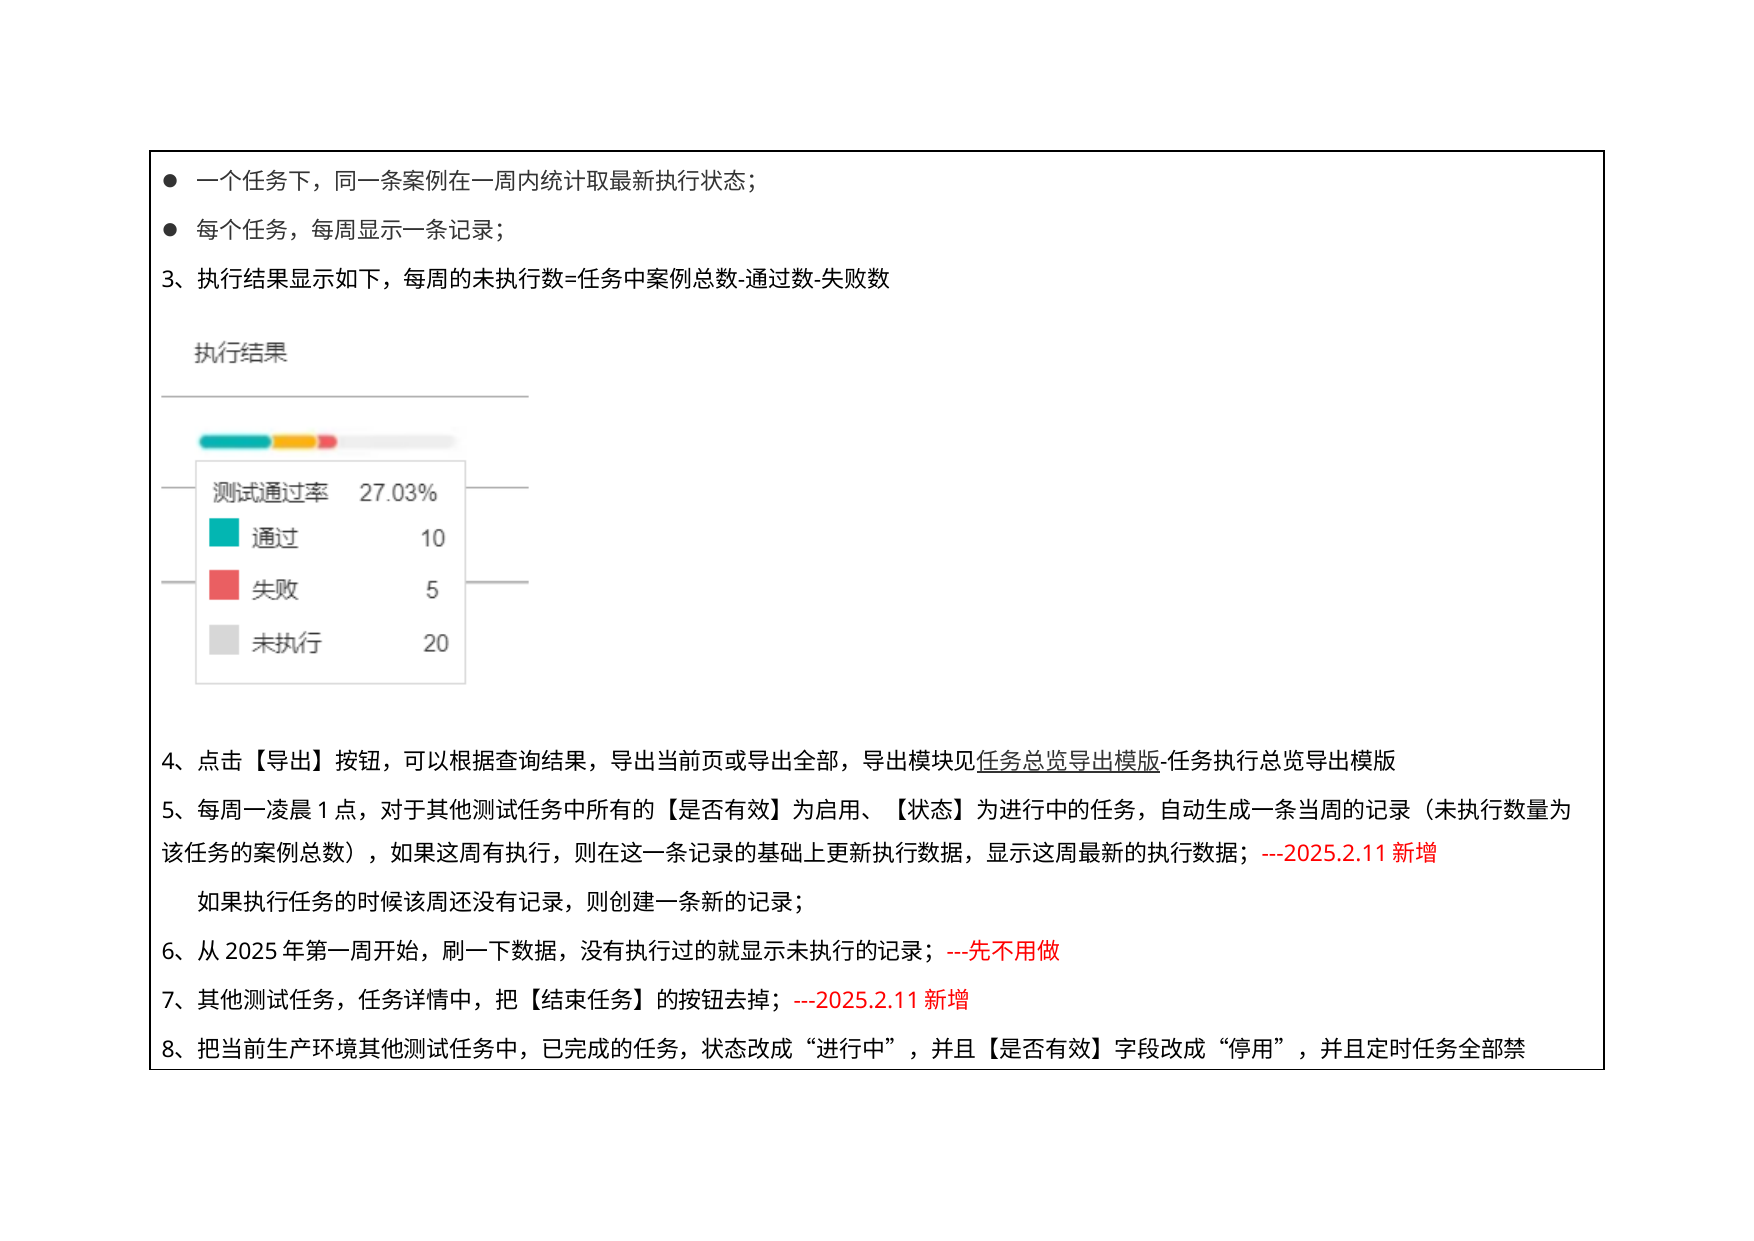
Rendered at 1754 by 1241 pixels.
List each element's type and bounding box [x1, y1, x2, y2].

picture [161, 313, 529, 724]
table_cell [151, 152, 1603, 1068]
